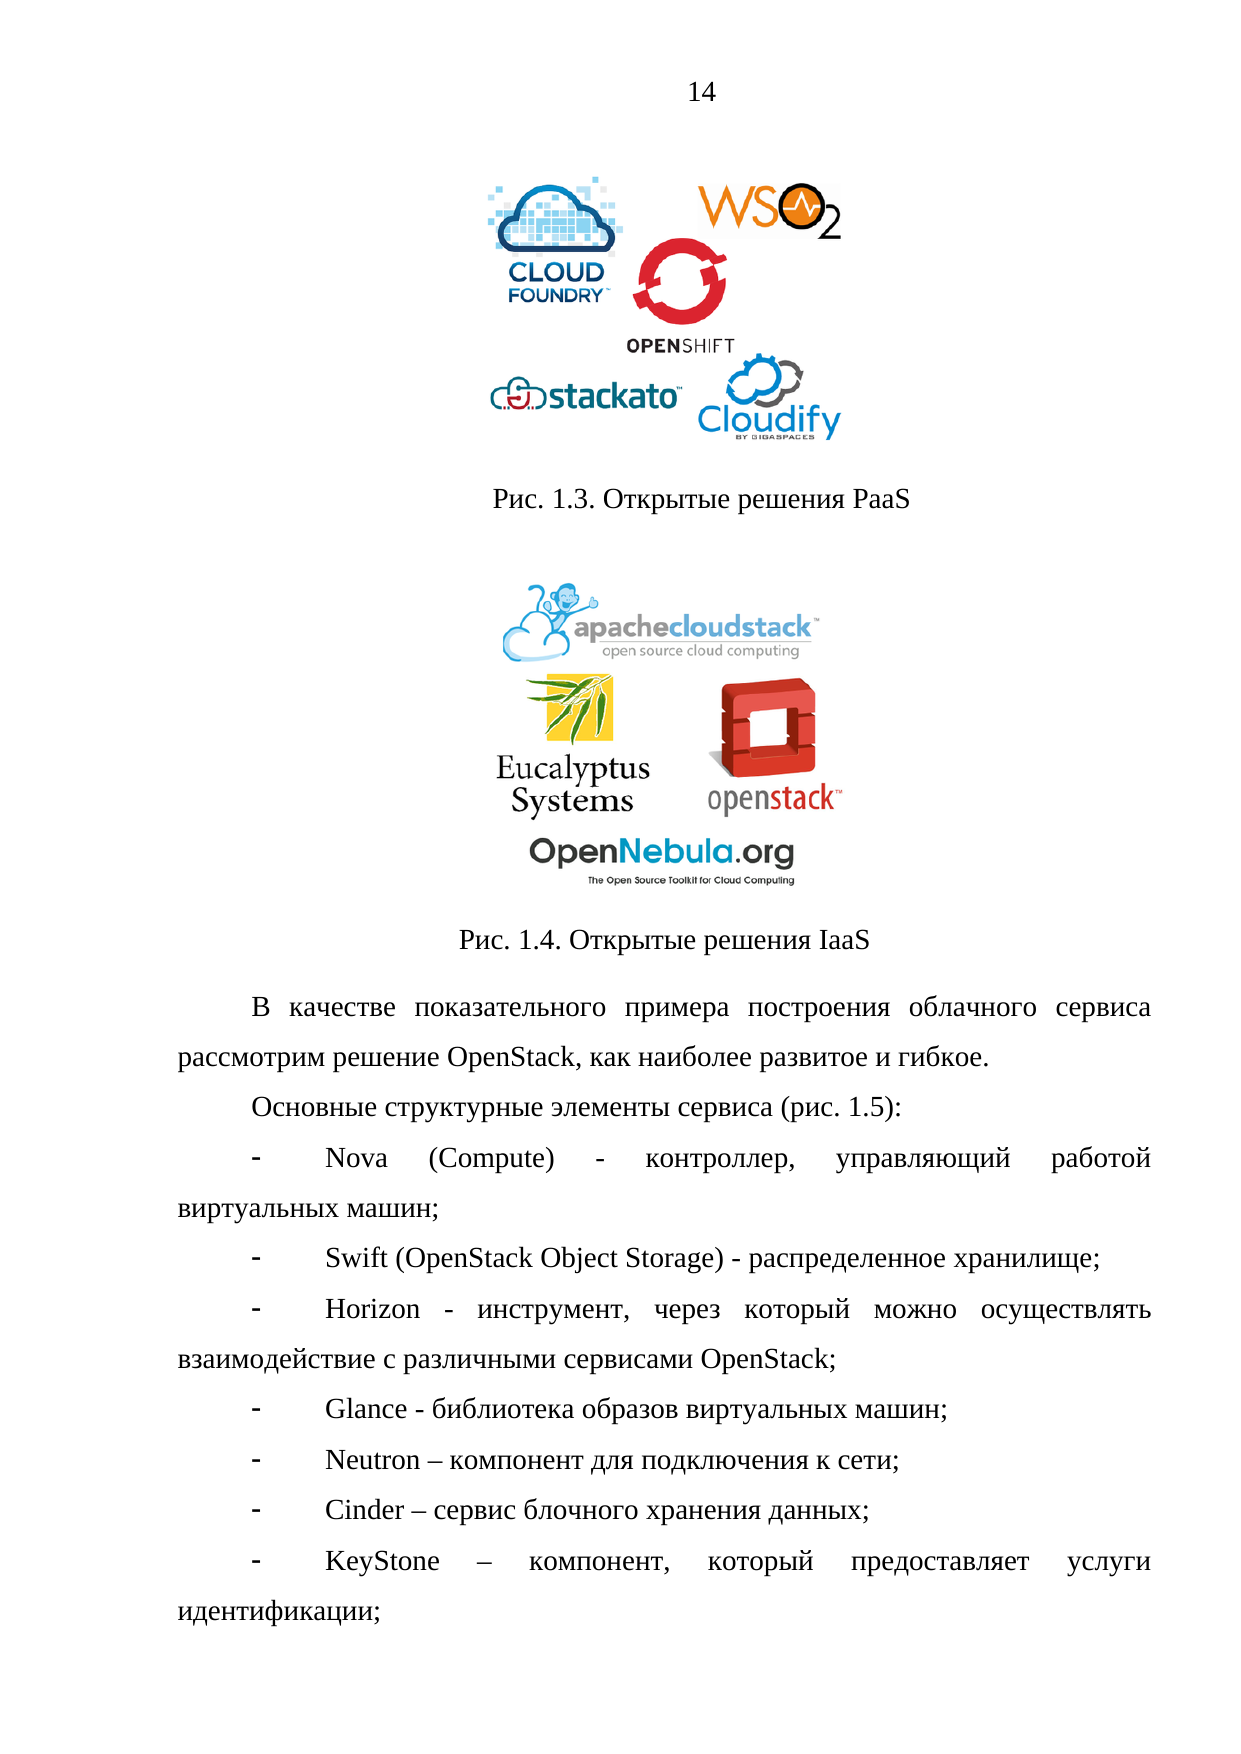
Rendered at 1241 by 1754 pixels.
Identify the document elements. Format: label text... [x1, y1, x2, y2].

text Основные структурные элементы сервиса (рис. 1.5): [177, 1089, 1152, 1123]
list Cinder – сервис блочного хранения данных; [177, 1492, 1152, 1526]
list KeyStone – компонент, который предоставляет услуги идентификации; [177, 1543, 1152, 1627]
picture [482, 174, 847, 448]
list Glance - библиотека образов виртуальных машин; [177, 1392, 1152, 1425]
picture [460, 582, 869, 889]
text Рис. 1.4. Открытые решения IaaS [177, 922, 1152, 955]
list Neutron – компонент для подключения к сети; [177, 1442, 1152, 1476]
text Рис. 1.3. Открытые решения PaaS [177, 481, 1152, 515]
text В качестве показательного примера построения облачного сервиса рассмотрим решение OpenStack, как наиболее развитое и гибкое. [177, 989, 1152, 1073]
list Horizon - инструмент, через который можно осуществлять взаимодействие с различными сервисами OpenStack; [177, 1291, 1152, 1375]
list Nova (Compute) - контроллер, управляющий работой виртуальных машин; [177, 1140, 1152, 1224]
list Swift (OpenStack Object Storage) - распределенное хранилище; [177, 1241, 1152, 1274]
